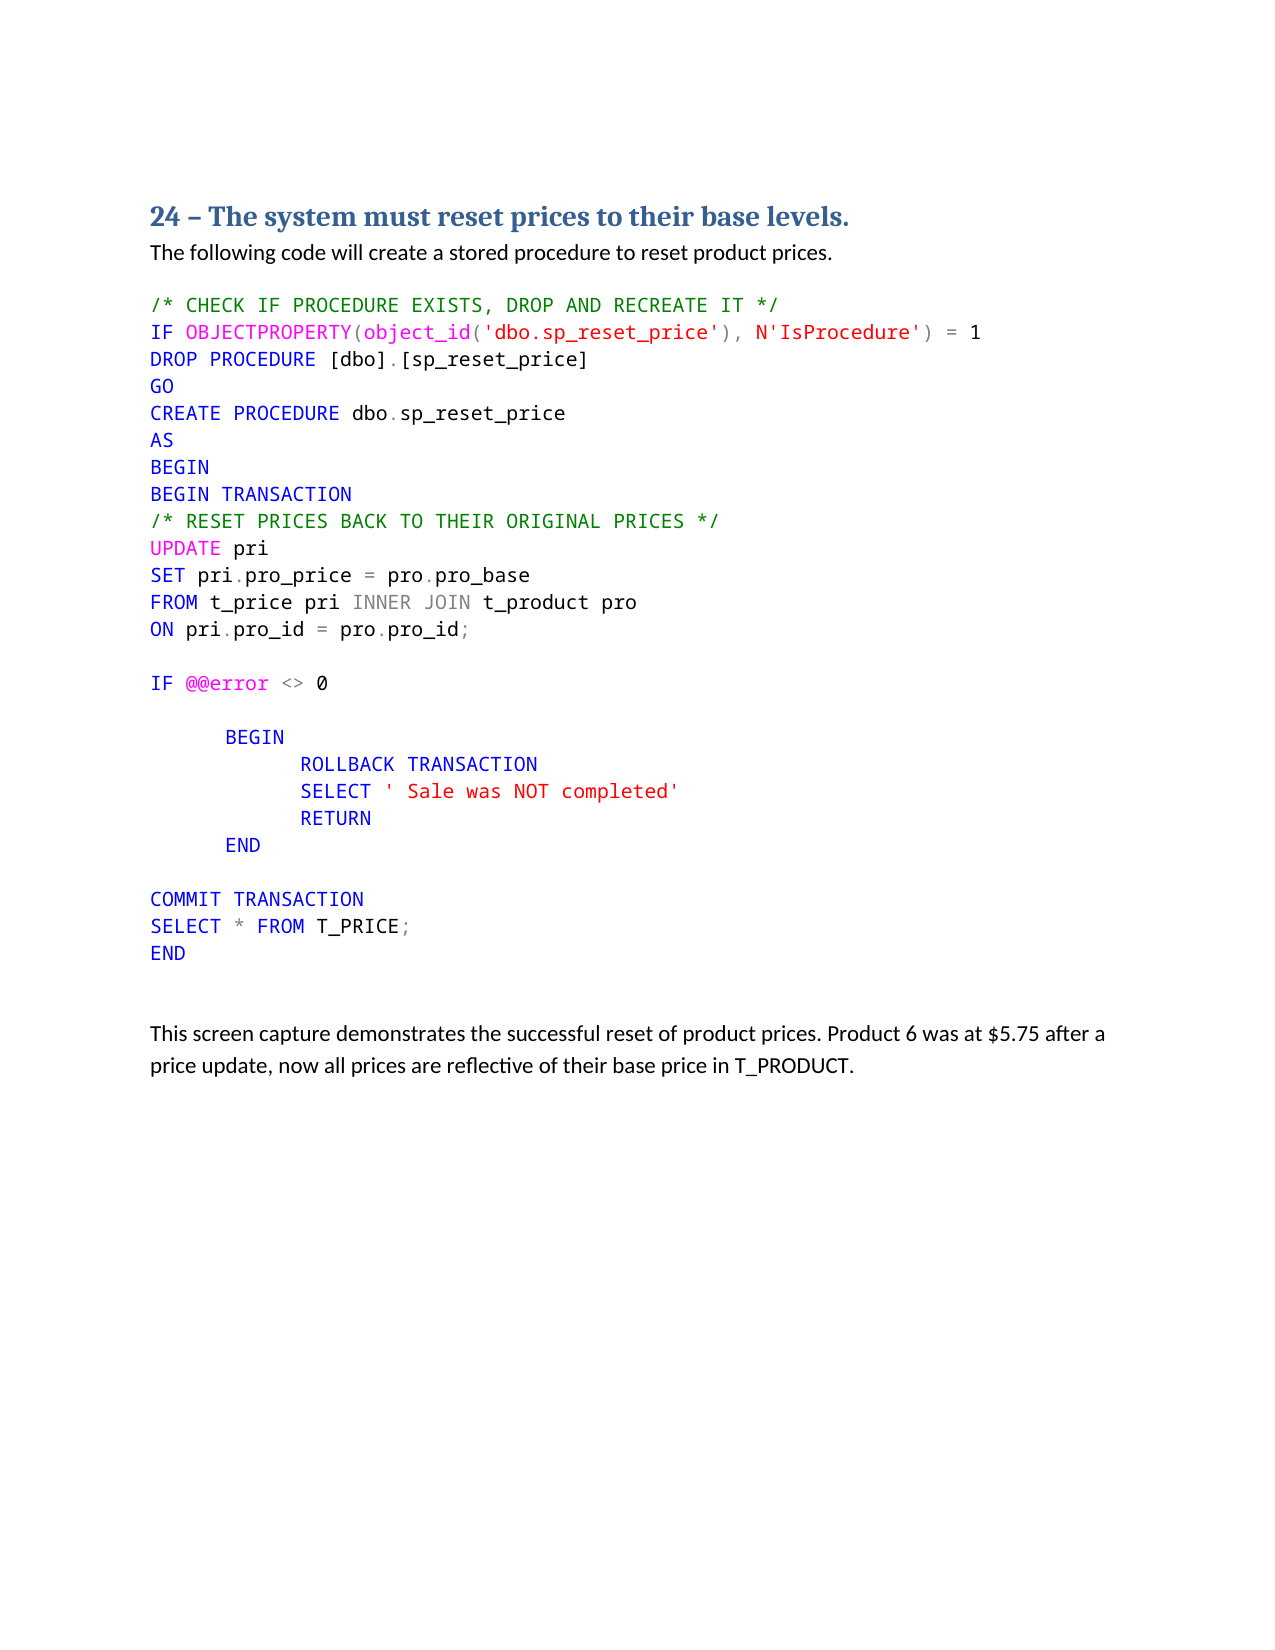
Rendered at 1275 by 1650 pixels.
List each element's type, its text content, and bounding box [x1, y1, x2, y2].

text END [150, 939, 1125, 966]
text UPDATE pri [150, 534, 1125, 561]
text BEGIN [150, 453, 1125, 480]
text FROM t_price pri INNER JOIN t_product pro [150, 588, 1125, 615]
subtitle 24 – The system must reset prices to their base levels. [150, 200, 1125, 233]
text SELECT * FROM T_PRICE; [150, 912, 1125, 939]
text BEGIN [150, 723, 1125, 750]
text ON pri.pro_id = pro.pro_id; [150, 615, 1125, 642]
text END [150, 831, 1125, 858]
text /* RESET PRICES BACK TO THEIR ORIGINAL PRICES */ [150, 507, 1125, 534]
text The following code will create a stored procedure to reset product prices. [150, 238, 1125, 267]
text CREATE PROCEDURE dbo.sp_reset_price [150, 399, 1125, 426]
text SET pri.pro_price = pro.pro_base [150, 561, 1125, 588]
text BEGIN TRANSACTION [150, 480, 1125, 507]
text DROP PROCEDURE [dbo].[sp_reset_price] [150, 346, 1125, 372]
text COMMIT TRANSACTION [150, 885, 1125, 912]
text IF @@error <> 0 [150, 669, 1125, 696]
text GO [150, 372, 1125, 399]
text ROLLBACK TRANSACTION [150, 750, 1125, 777]
text /* CHECK IF PROCEDURE EXISTS, DROP AND RECREATE IT */ [150, 292, 1125, 318]
text RETURN [150, 804, 1125, 831]
text This screen capture demonstrates the successful reset of product prices. Product 6 was at $5.75 after a price update, now all prices are reflective of their base price in T_PRODUCT. [150, 1019, 1125, 1079]
text IF OBJECTPROPERTY(object_id('dbo.sp_reset_price'), N'IsProcedure') = 1 [150, 318, 1125, 346]
text AS [150, 426, 1125, 453]
text SELECT ' Sale was NOT completed' [150, 777, 1125, 804]
